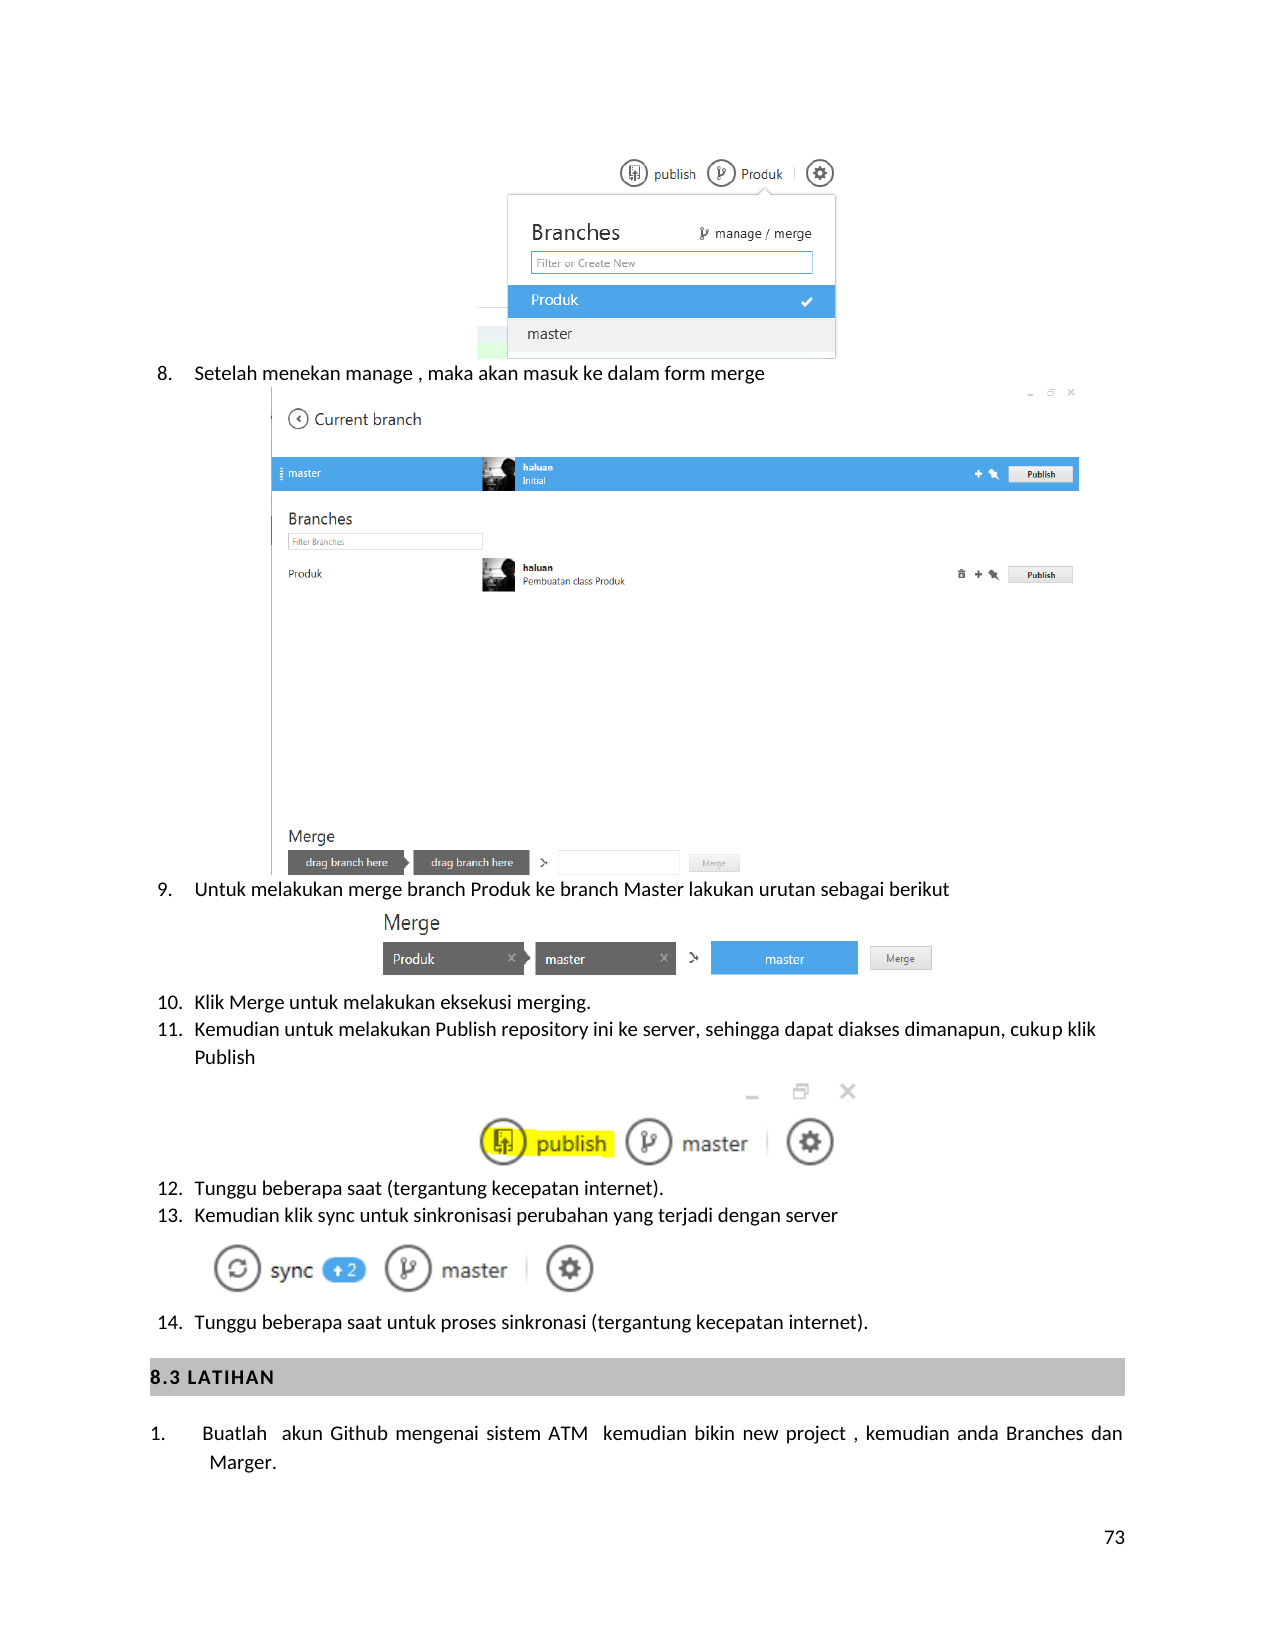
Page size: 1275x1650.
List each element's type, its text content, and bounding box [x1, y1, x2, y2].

list Klik Merge untuk melakukan eksekusi merging. [157, 989, 1125, 1015]
picture [449, 1071, 870, 1173]
picture [363, 904, 957, 988]
list Untuk melakukan merge branch Produk ke branch Master lakukan urutan sebagai berikut [157, 877, 1125, 902]
picture [271, 387, 1079, 875]
picture [477, 150, 843, 359]
picture [194, 1229, 603, 1308]
list Kemudian untuk melakukan Publish repository ini ke server, sehingga dapat diakses dimanapun, cukup klik Publish [157, 1017, 1125, 1069]
list Setelah menekan manage , maka akan masuk ke dalam form merge [157, 361, 1125, 386]
subtitle 8.3 Latihan [150, 1364, 1125, 1389]
list Tunggu beberapa saat (tergantung kecepatan internet). [157, 1175, 1125, 1200]
list 1. Buatlah akun Github mengenai sistem ATM kemudian bikin new project , kemudian anda Branches dan Marger. [150, 1420, 1125, 1475]
list Tunggu beberapa saat untuk proses sinkronasi (tergantung kecepatan internet). [157, 1309, 1125, 1335]
